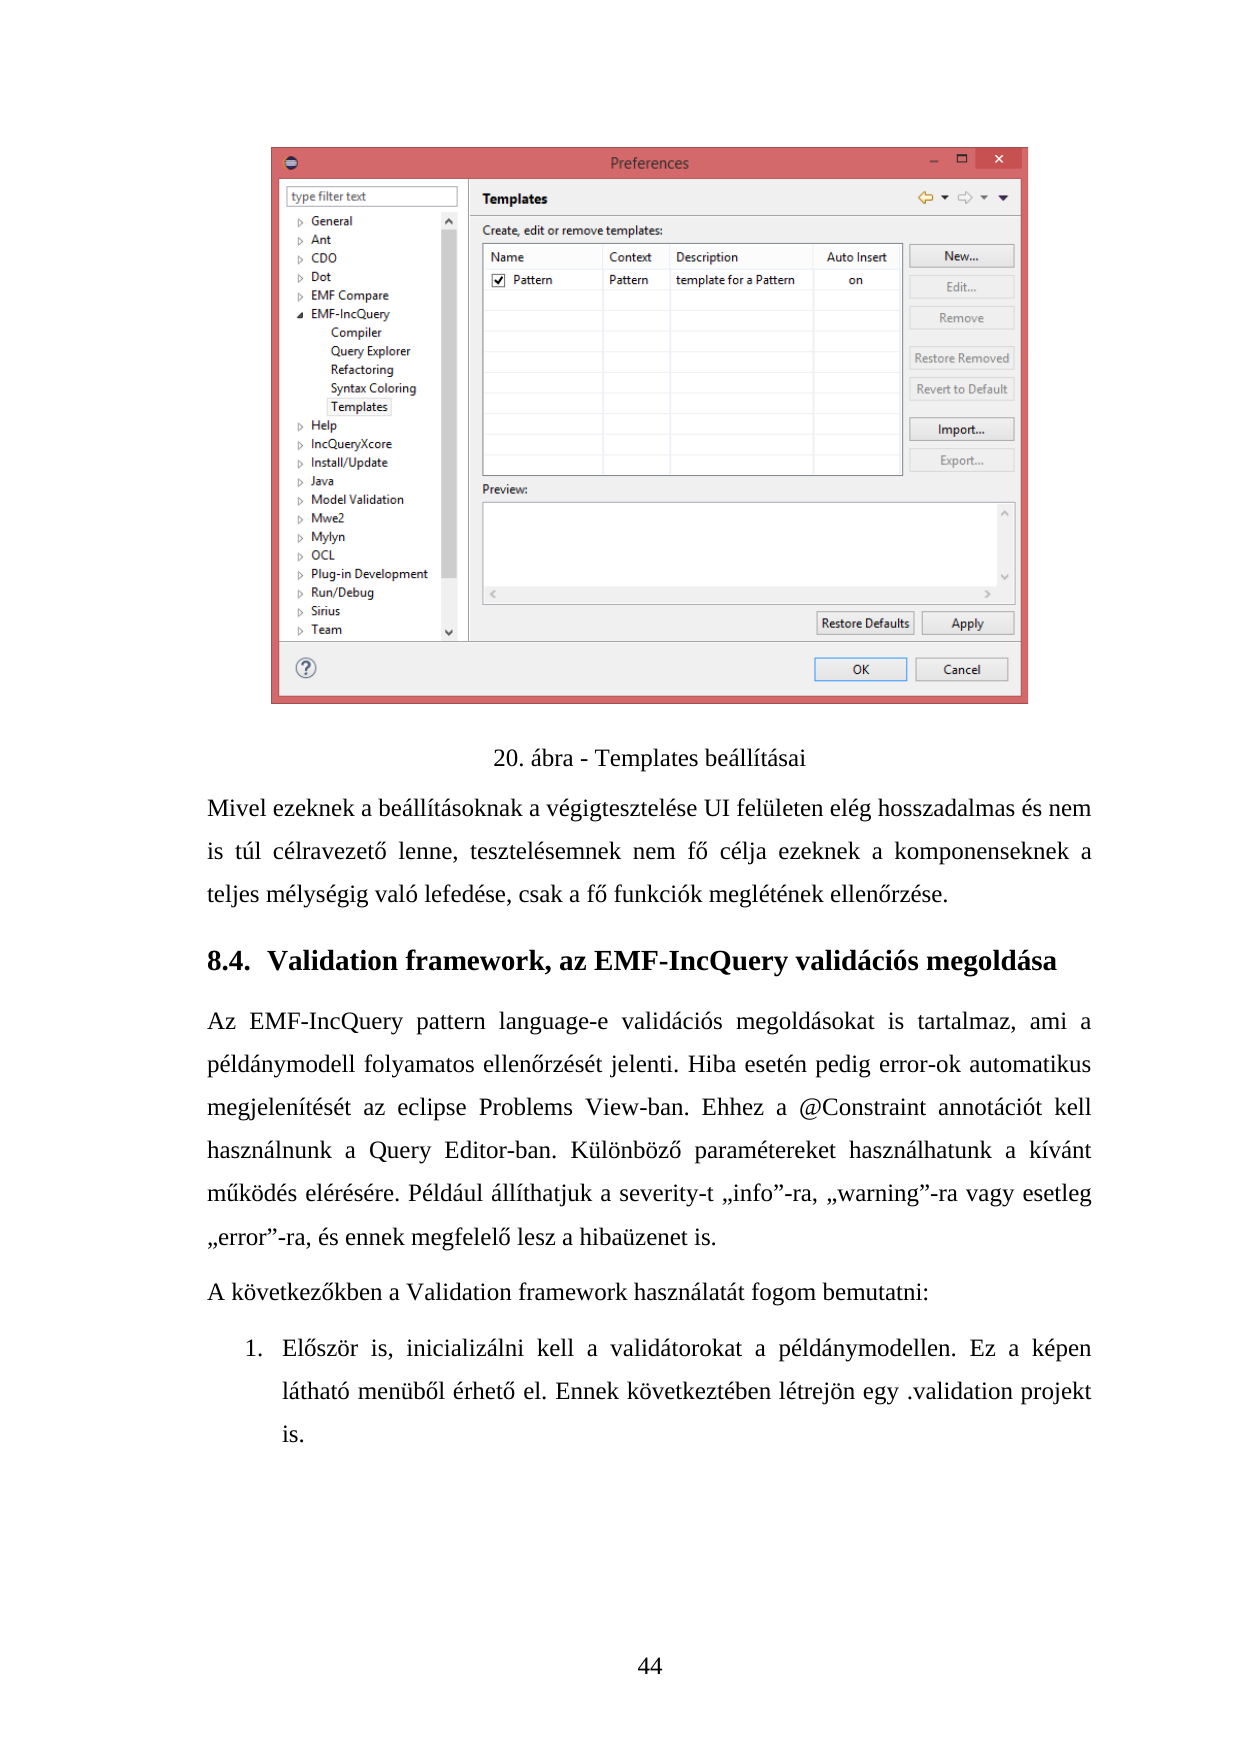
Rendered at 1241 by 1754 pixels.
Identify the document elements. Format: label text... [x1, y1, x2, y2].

list Először is, inicializálni kell a validátorokat a példánymodellen. Ez a képen látható menüből érhető el. Ennek következtében létrejön egy .validation projekt is. [244, 1333, 1092, 1448]
text Mivel ezeknek a beállításoknak a végigtesztelése UI felületen elég hosszadalmas és nem is túl célravezető lenne, tesztelésemnek nem fő célja ezeknek a komponenseknek a teljes mélységig való lefedése, csak a fő funkciók meglétének ellenőrzése. [207, 793, 1092, 908]
text Az EMF-IncQuery pattern language-e validációs megoldásokat is tartalmaz, ami a példánymodell folyamatos ellenőrzését jelenti. Hiba esetén pedig error-ok automatikus megjelenítését az eclipse Problems View-ban. Ehhez a @Constraint annotációt kell használnunk a Query Editor-ban. Különböző paramétereket használhatunk a kívánt működés elérésére. Például állíthatjuk a severity-t „info”-ra, „warning”-ra vagy esetleg „error”-ra, és ennek megfelelő lesz a hibaüzenet is. [207, 1006, 1092, 1250]
picture [271, 147, 1029, 704]
subtitle Validation framework, az EMF-IncQuery validációs megoldása [207, 943, 1092, 977]
text A következőkben a Validation framework használatát fogom bemutatni: [207, 1277, 1092, 1306]
